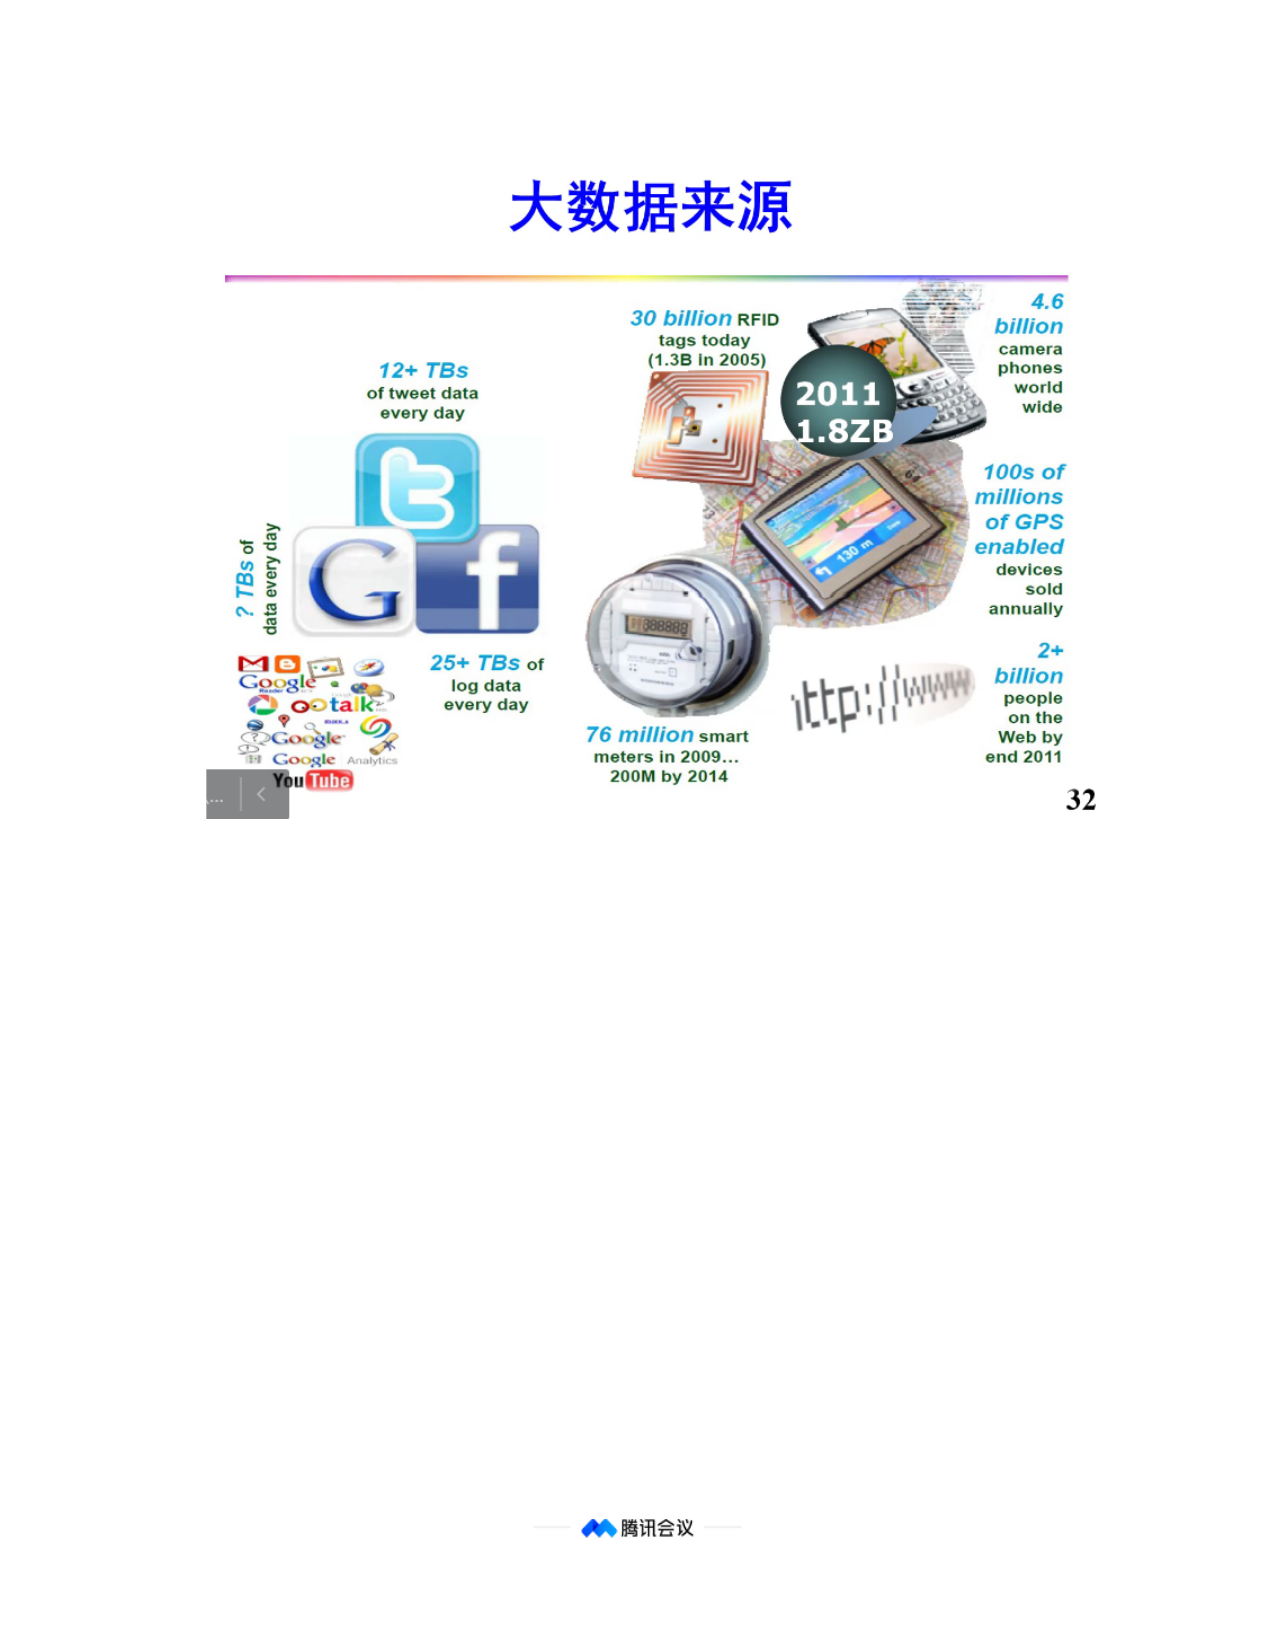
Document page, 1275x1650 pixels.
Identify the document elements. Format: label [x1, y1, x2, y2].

picture [533, 1519, 742, 1538]
picture [206, 150, 1107, 819]
